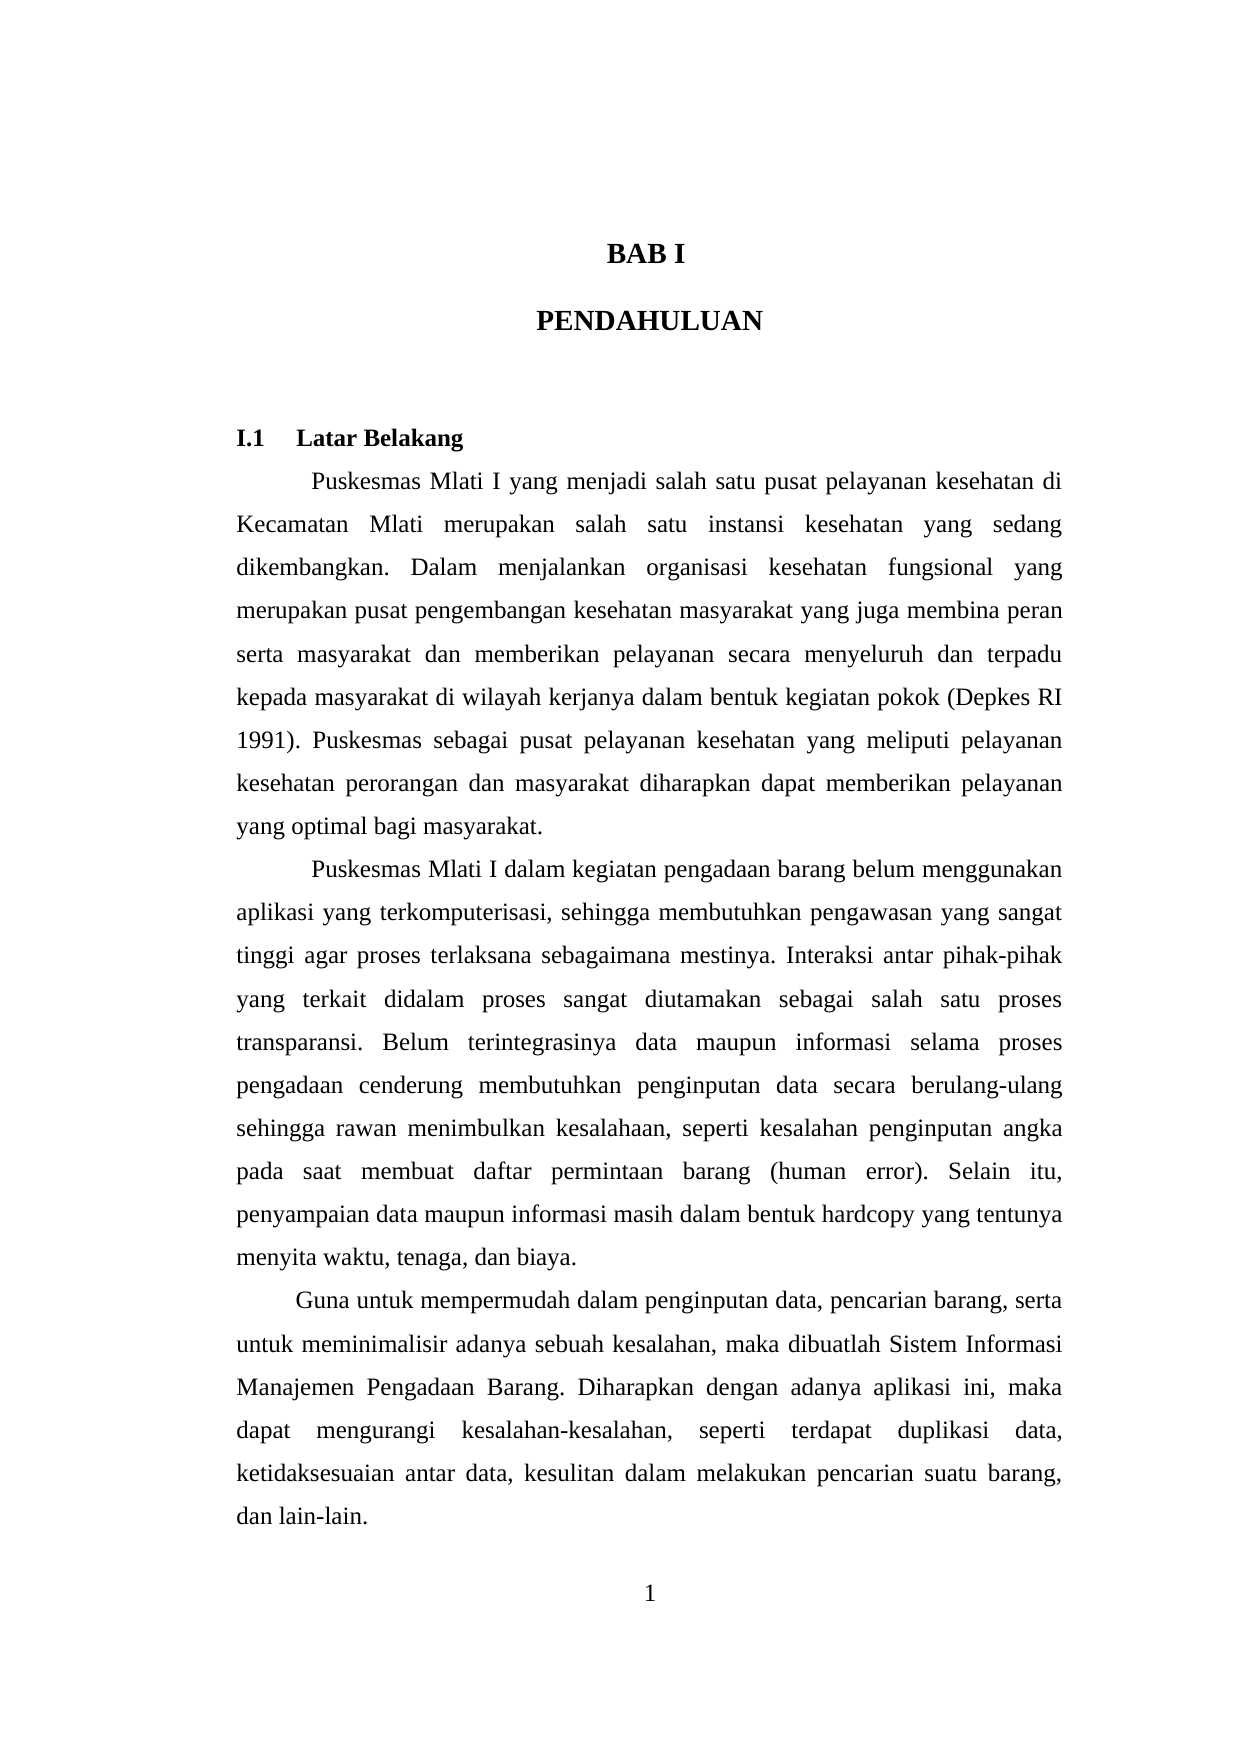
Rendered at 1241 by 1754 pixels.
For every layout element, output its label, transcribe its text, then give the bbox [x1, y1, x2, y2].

subtitle PENDAHULUAN [236, 236, 1063, 337]
subtitle Latar Belakang [236, 423, 1063, 452]
text Puskesmas Mlati I dalam kegiatan pengadaan barang belum menggunakan aplikasi yang terkomputerisasi, sehingga membutuhkan pengawasan yang sangat tinggi agar proses terlaksana sebagaimana mestinya. Interaksi antar pihak-pihak yang terkait didalam proses sangat diutamakan sebagai salah satu proses transparansi. Belum terintegrasinya data maupun informasi selama proses pengadaan cenderung membutuhkan penginputan data secara berulang-ulang sehingga rawan menimbulkan kesalahaan, seperti kesalahan penginputan angka pada saat membuat daftar permintaan barang (human error). Selain itu, penyampaian data maupun informasi masih dalam bentuk hardcopy yang tentunya menyita waktu, tenaga, dan biaya. [236, 854, 1063, 1271]
list Guna untuk mempermudah dalam penginputan data, pencarian barang, serta untuk meminimalisir adanya sebuah kesalahan, maka dibuatlah Sistem Informasi Manajemen Pengadaan Barang. Diharapkan dengan adanya aplikasi ini, maka dapat mengurangi kesalahan-kesalahan, seperti terdapat duplikasi data, ketidaksesuaian antar data, kesulitan dalam melakukan pencarian suatu barang, dan lain-lain. [236, 1286, 1063, 1530]
text Puskesmas Mlati I yang menjadi salah satu pusat pelayanan kesehatan di Kecamatan Mlati merupakan salah satu instansi kesehatan yang sedang dikembangkan. Dalam menjalankan organisasi kesehatan fungsional yang merupakan pusat pengembangan kesehatan masyarakat yang juga membina peran serta masyarakat dan memberikan pelayanan secara menyeluruh dan terpadu kepada masyarakat di wilayah kerjanya dalam bentuk kegiatan pokok (Depkes RI 1991). Puskesmas sebagai pusat pelayanan kesehatan yang meliputi pelayanan kesehatan perorangan dan masyarakat diharapkan dapat memberikan pelayanan yang optimal bagi masyarakat. [236, 466, 1063, 840]
